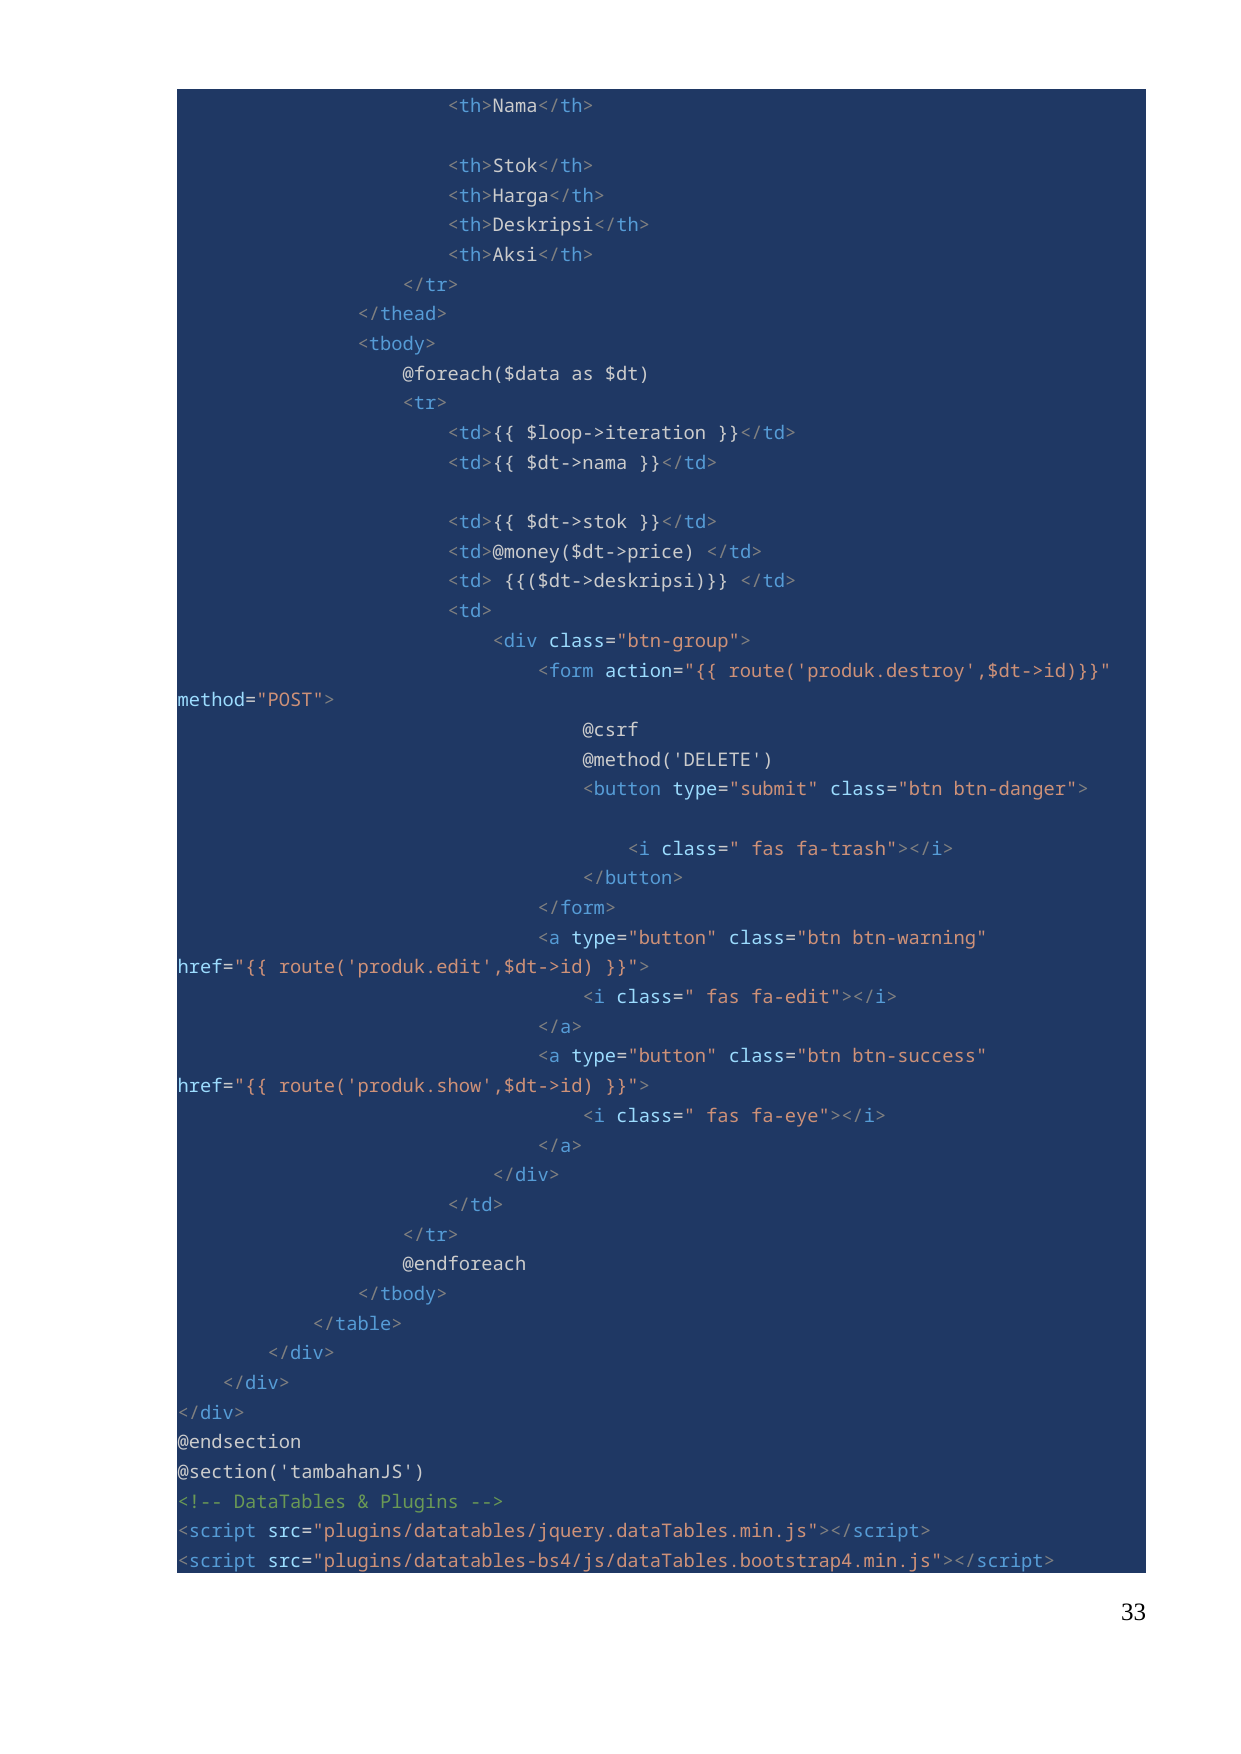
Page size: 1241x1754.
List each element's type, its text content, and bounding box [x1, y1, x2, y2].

text <th>Harga</th> [177, 178, 1146, 207]
text <button type="submit" class="btn btn-danger"> [177, 771, 1146, 801]
text <td>@money($dt->price) </td> [177, 534, 1146, 564]
text <th>Aksi</th> [177, 237, 1146, 267]
text <th>Deskripsi</th> [177, 207, 1146, 237]
text <a type="button" class="btn btn-warning" href="{{ route('produk.edit',$dt->id) }}"> [177, 920, 1146, 979]
text </table> [177, 1306, 1146, 1336]
text <script src="plugins/datatables-bs4/js/dataTables.bootstrap4.min.js"></script> [177, 1543, 1146, 1573]
text <td> {{($dt->deskripsi)}} </td> [177, 564, 1146, 593]
text <i class=" fas fa-eye"></i> [177, 1098, 1146, 1128]
text </button> [177, 861, 1146, 890]
text <td>{{ $dt->nama }}</td> [177, 445, 1146, 474]
text <td> [177, 593, 1146, 623]
text <tr> [177, 386, 1146, 415]
text </a> [177, 1009, 1146, 1039]
text @section('tambahanJS') [177, 1454, 1146, 1484]
text <td>{{ $dt->stok }}</td> [177, 504, 1146, 534]
text </tr> [177, 267, 1146, 296]
text </div> [177, 1395, 1146, 1424]
text <form action="{{ route('produk.destroy',$dt->id)}}" method="POST"> [177, 653, 1146, 712]
text </div> [177, 1365, 1146, 1395]
text </div> [177, 1336, 1146, 1365]
text <th>Nama</th> [177, 89, 1146, 118]
text <th>Stok</th> [177, 148, 1146, 178]
text @endsection [177, 1424, 1146, 1454]
text </tr> [177, 1217, 1146, 1246]
text @endforeach [177, 1246, 1146, 1276]
text </div> [177, 1157, 1146, 1187]
text </thead> [177, 296, 1146, 326]
text <a type="button" class="btn btn-success" href="{{ route('produk.show',$dt->id) }}"> [177, 1039, 1146, 1098]
text <td>{{ $loop->iteration }}</td> [177, 415, 1146, 445]
text </form> [177, 890, 1146, 920]
text <div class="btn-group"> [177, 623, 1146, 653]
text </a> [177, 1128, 1146, 1157]
text @method('DELETE') [177, 742, 1146, 771]
text <script src="plugins/datatables/jquery.dataTables.min.js"></script> [177, 1514, 1146, 1543]
text <i class=" fas fa-trash"></i> [177, 831, 1146, 861]
text @csrf [177, 712, 1146, 742]
text <!-- DataTables & Plugins --> [177, 1484, 1146, 1514]
text </td> [177, 1187, 1146, 1217]
text </tbody> [177, 1276, 1146, 1306]
text <tbody> [177, 326, 1146, 356]
text <i class=" fas fa-edit"></i> [177, 979, 1146, 1009]
text @foreach($data as $dt) [177, 356, 1146, 386]
